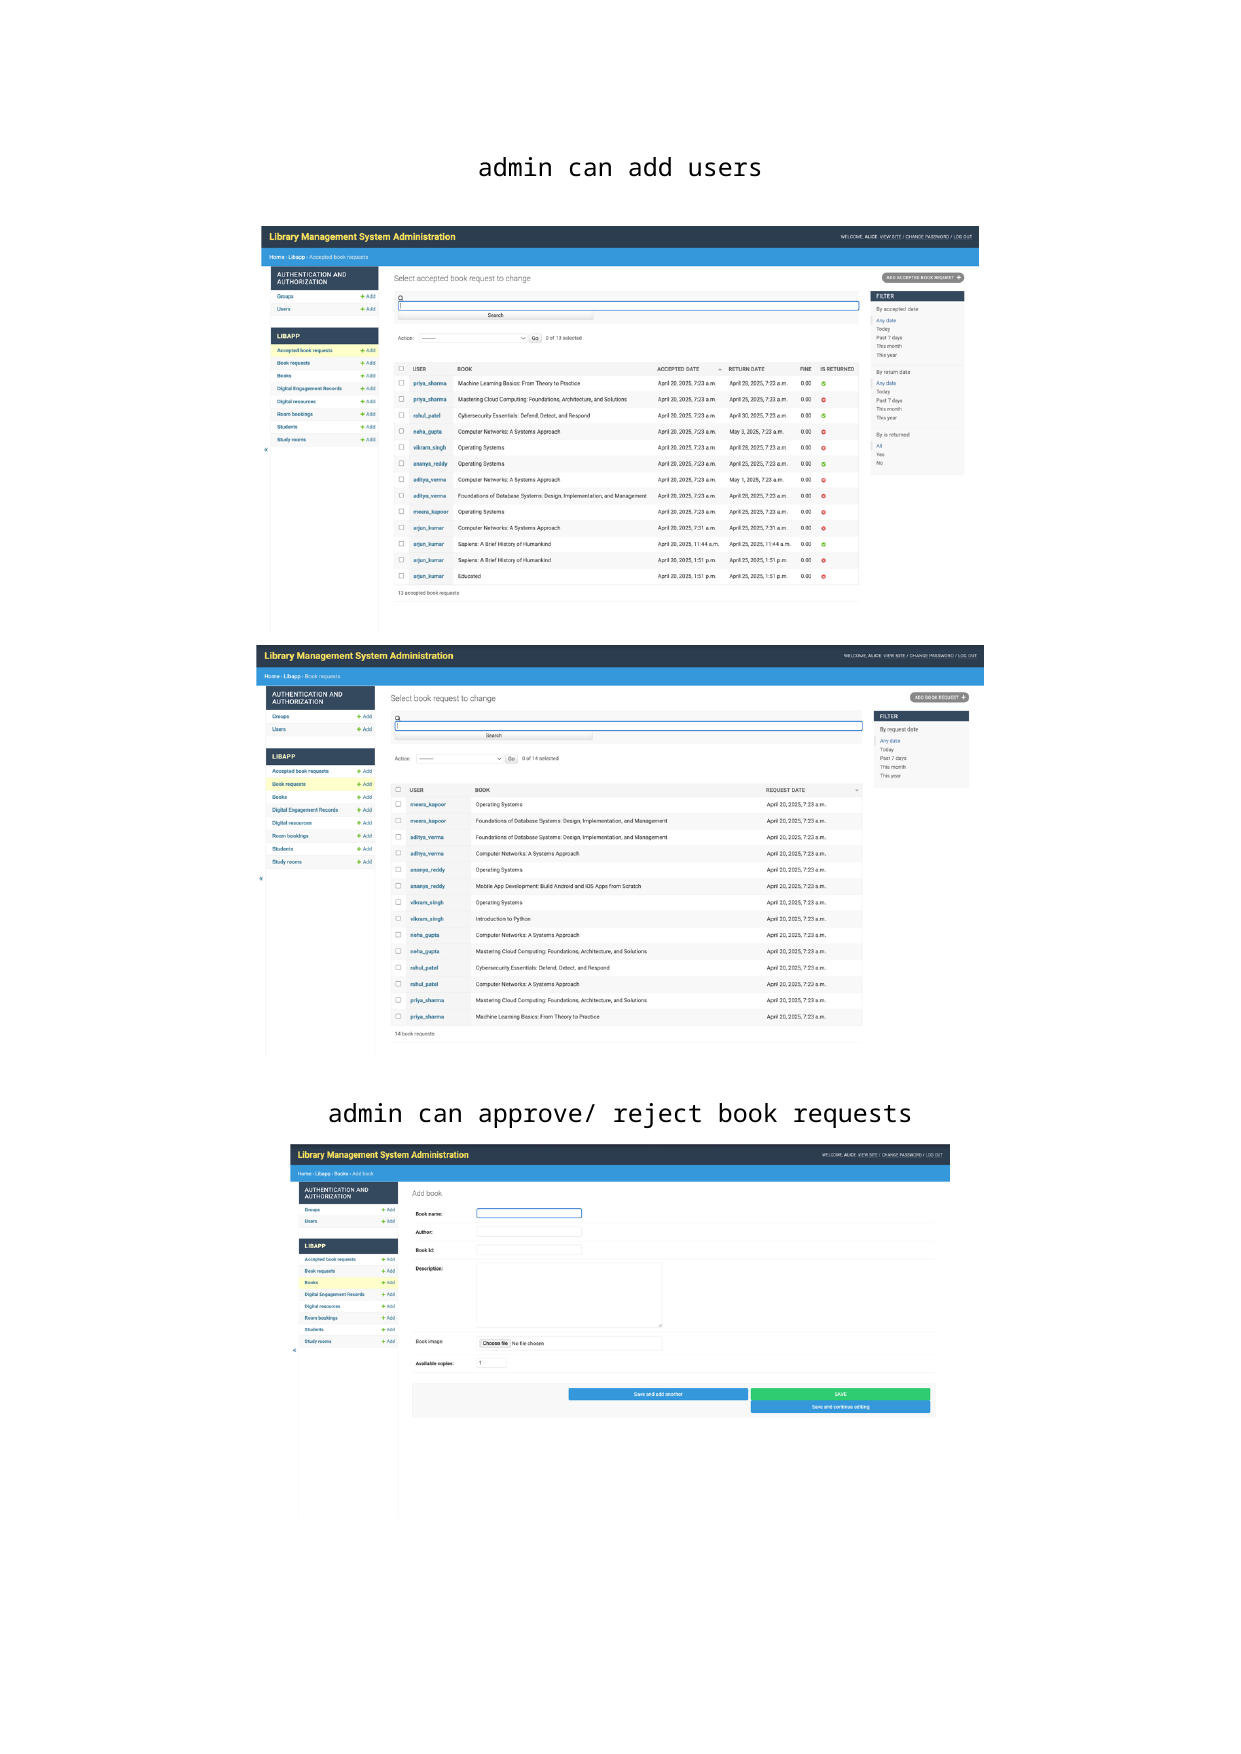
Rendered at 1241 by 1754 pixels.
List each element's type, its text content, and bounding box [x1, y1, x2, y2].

picture [256, 645, 984, 1057]
picture [290, 1144, 950, 1518]
picture [261, 226, 979, 632]
text admin can add users [150, 150, 1090, 184]
